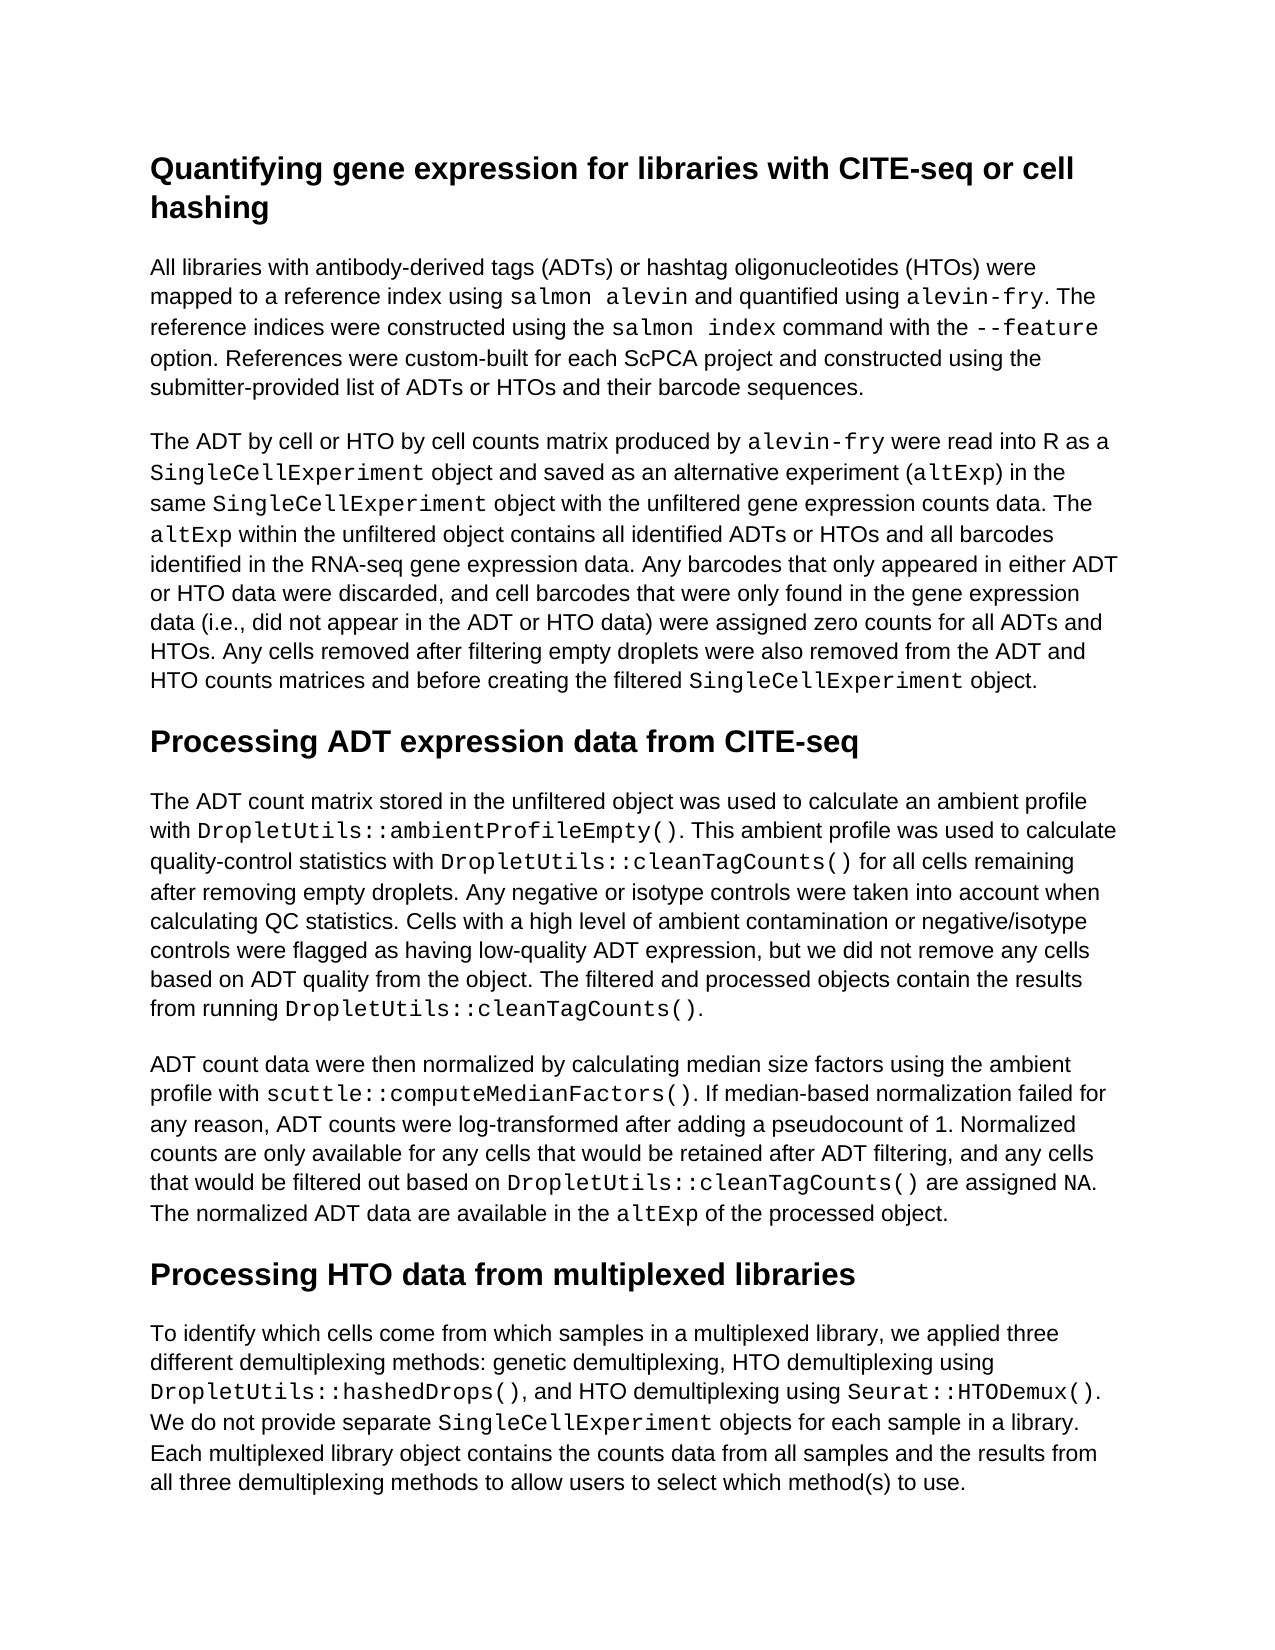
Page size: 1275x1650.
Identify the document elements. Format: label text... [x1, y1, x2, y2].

subtitle Processing HTO data from multiplexed libraries [150, 1256, 1125, 1292]
text All libraries with antibody-derived tags (ADTs) or hashtag oligonucleotides (HTOs) were mapped to a reference index using salmon alevin and quantified using alevin-fry. The reference indices were constructed using the salmon index command with the --feature option. References were custom-built for each ScPCA project and constructed using the submitter-provided list of ADTs or HTOs and their barcode sequences. [150, 254, 1125, 400]
subtitle Quantifying gene expression for libraries with CITE-seq or cell hashing [150, 150, 1125, 225]
subtitle Processing ADT expression data from CITE-seq [150, 723, 1125, 759]
text To identify which cells come from which samples in a multiplexed library, we applied three different demultiplexing methods: genetic demultiplexing, HTO demultiplexing using DropletUtils::hashedDrops(), and HTO demultiplexing using Seurat::HTODemux(). We do not provide separate SingleCellExperiment objects for each sample in a library. Each multiplexed library object contains the counts data from all samples and the results from all three demultiplexing methods to allow users to select which method(s) to use. [150, 1320, 1125, 1495]
text ADT count data were then normalized by calculating median size factors using the ambient profile with scuttle::computeMedianFactors(). If median-based normalization failed for any reason, ADT counts were log-transformed after adding a pseudocount of 1. Normalized counts are only available for any cells that would be retained after ADT filtering, and any cells that would be filtered out based on DropletUtils::cleanTagCounts() are assigned NA. The normalized ADT data are available in the altExp of the processed object. [150, 1051, 1125, 1228]
text The ADT by cell or HTO by cell counts matrix produced by alevin-fry were read into R as a SingleCellExperiment object and saved as an alternative experiment (altExp) in the same SingleCellExperiment object with the unfiltered gene expression counts data. The altExp within the unfiltered object contains all identified ADTs or HTOs and all barcodes identified in the RNA-seq gene expression data. Any barcodes that only appeared in either ADT or HTO data were discarded, and cell barcodes that were only found in the gene expression data (i.e., did not appear in the ADT or HTO data) were assigned zero counts for all ADTs and HTOs. Any cells removed after filtering empty droplets were also removed from the ADT and HTO counts matrices and before creating the filtered SingleCellExperiment object. [150, 428, 1125, 696]
text The ADT count matrix stored in the unfiltered object was used to calculate an ambient profile with DropletUtils::ambientProfileEmpty(). This ambient profile was used to calculate quality-control statistics with DropletUtils::cleanTagCounts() for all cells remaining after removing empty droplets. Any negative or isotype controls were taken into account when calculating QC statistics. Cells with a high level of ambient contamination or negative/isotype controls were flagged as having low-quality ADT expression, but we did not remove any cells based on ADT quality from the object. The filtered and processed objects contain the results from running DropletUtils::cleanTagCounts(). [150, 788, 1125, 1023]
